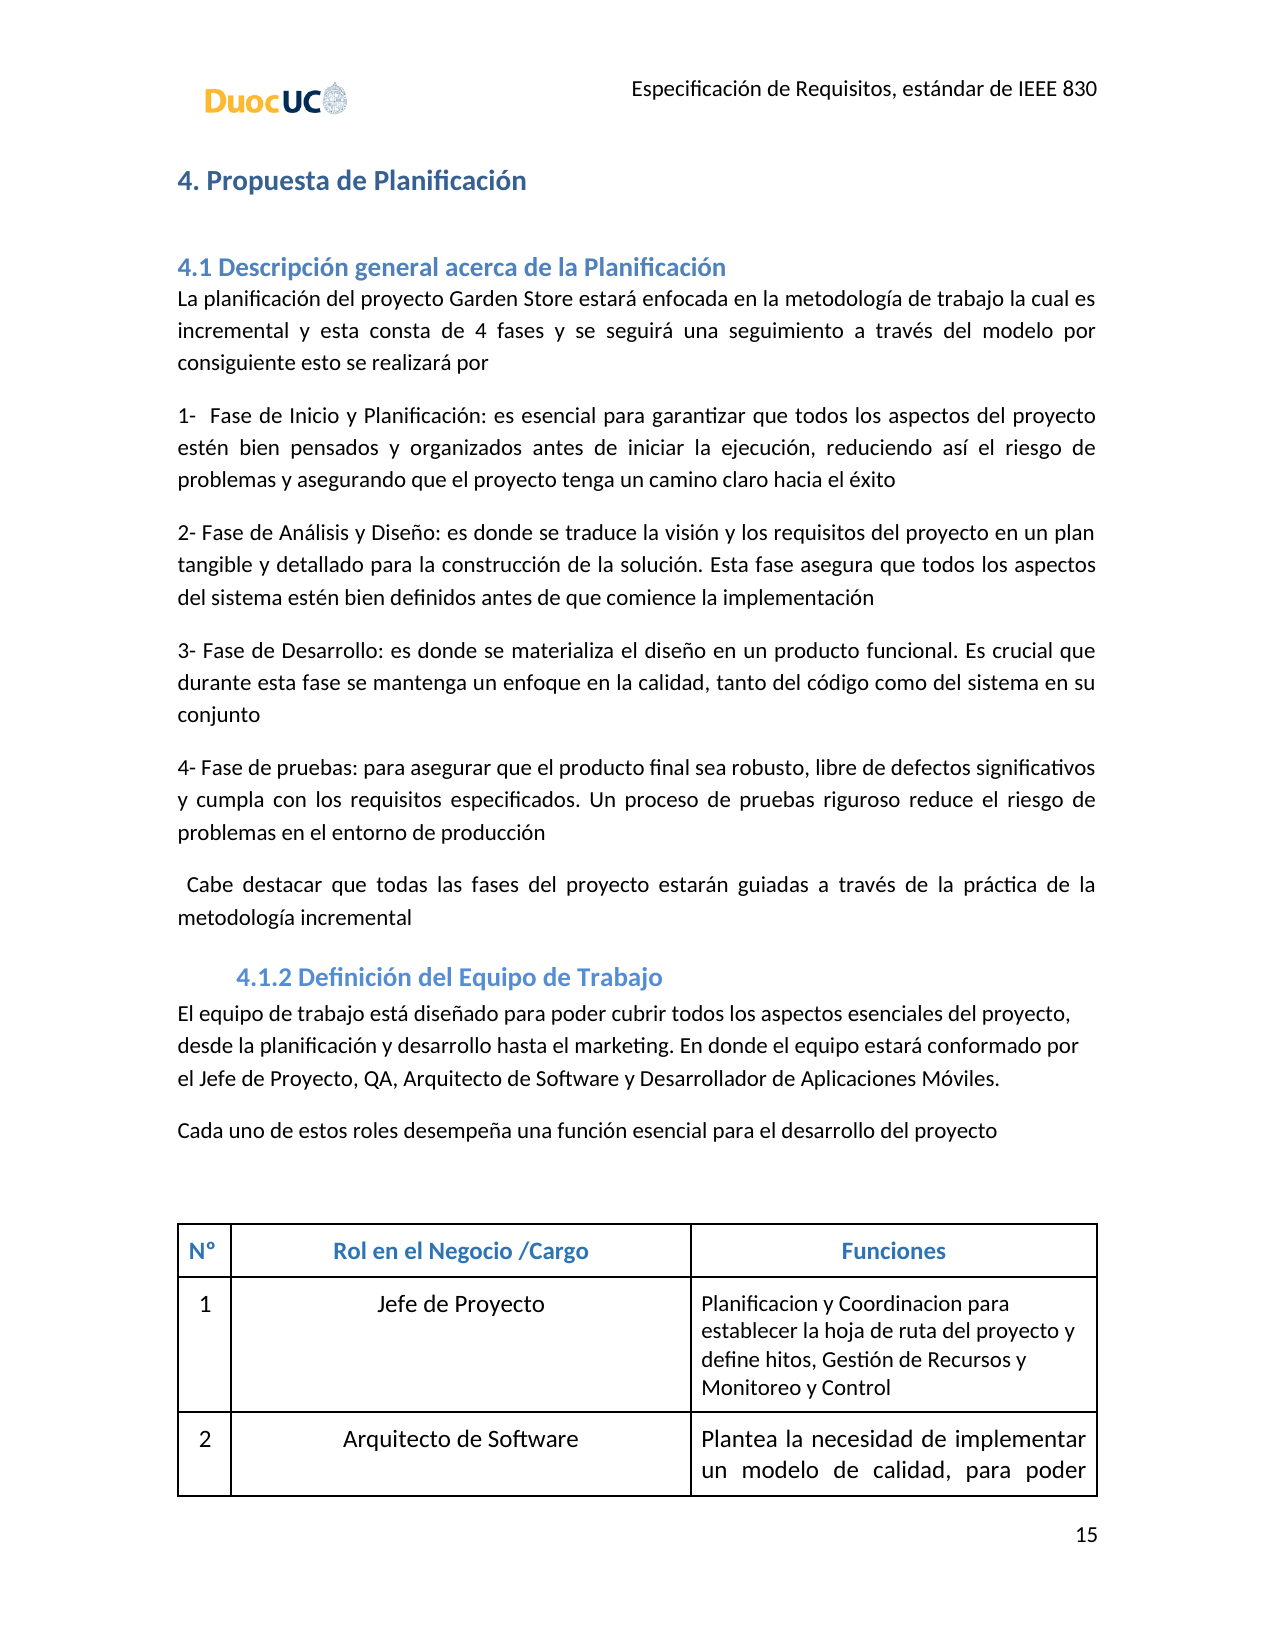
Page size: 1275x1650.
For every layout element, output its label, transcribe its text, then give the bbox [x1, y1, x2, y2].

picture [198, 78, 352, 117]
text Cabe destacar que todas las fases del proyecto estarán guiadas a través de la práctica de la metodología incremental [177, 871, 1098, 931]
text El equipo de trabajo está diseñado para poder cubrir todos los aspectos esenciales del proyecto, desde la planificación y desarrollo hasta el marketing. En donde el equipo estará conformado por el Jefe de Proyecto, QA, Arquitecto de Software y Desarrollador de Aplicaciones Móviles. [177, 999, 1098, 1092]
text 4- Fase de pruebas: para asegurar que el producto final sea robusto, libre de defectos significativos y cumpla con los requisitos especificados. Un proceso de pruebas riguroso reduce el riesgo de problemas en el entorno de producción [177, 753, 1098, 846]
text 4. Propuesta de Planificación [177, 162, 1098, 198]
text 4.1.2 Definición del Equipo de Trabajo [236, 960, 1098, 993]
text 3- Fase de Desarrollo: es donde se materializa el diseño en un producto funcional. Es crucial que durante esta fase se mantenga un enfoque en la calidad, tanto del código como del sistema en su conjunto [177, 636, 1098, 728]
text 4.1 Descripción general acerca de la Planificación [177, 251, 1098, 284]
text Cada uno de estos roles desempeña una función esencial para el desarrollo del proyecto [177, 1117, 1098, 1145]
text 2- Fase de Análisis y Diseño: es donde se traduce la visión y los requisitos del proyecto en un plan tangible y detallado para la construcción de la solución. Esta fase asegura que todos los aspectos del sistema estén bien definidos antes de que comience la implementación [177, 518, 1098, 611]
text La planificación del proyecto Garden Store estará enfocada en la metodología de trabajo la cual es incremental y esta consta de 4 fases y se seguirá una seguimiento a través del modelo por consiguiente esto se realizará por [177, 284, 1098, 376]
text 1- Fase de Inicio y Planificación: es esencial para garantizar que todos los aspectos del proyecto estén bien pensados y organizados antes de iniciar la ejecución, reduciendo así el riesgo de problemas y asegurando que el proyecto tenga un camino claro hacia el éxito [177, 401, 1098, 493]
